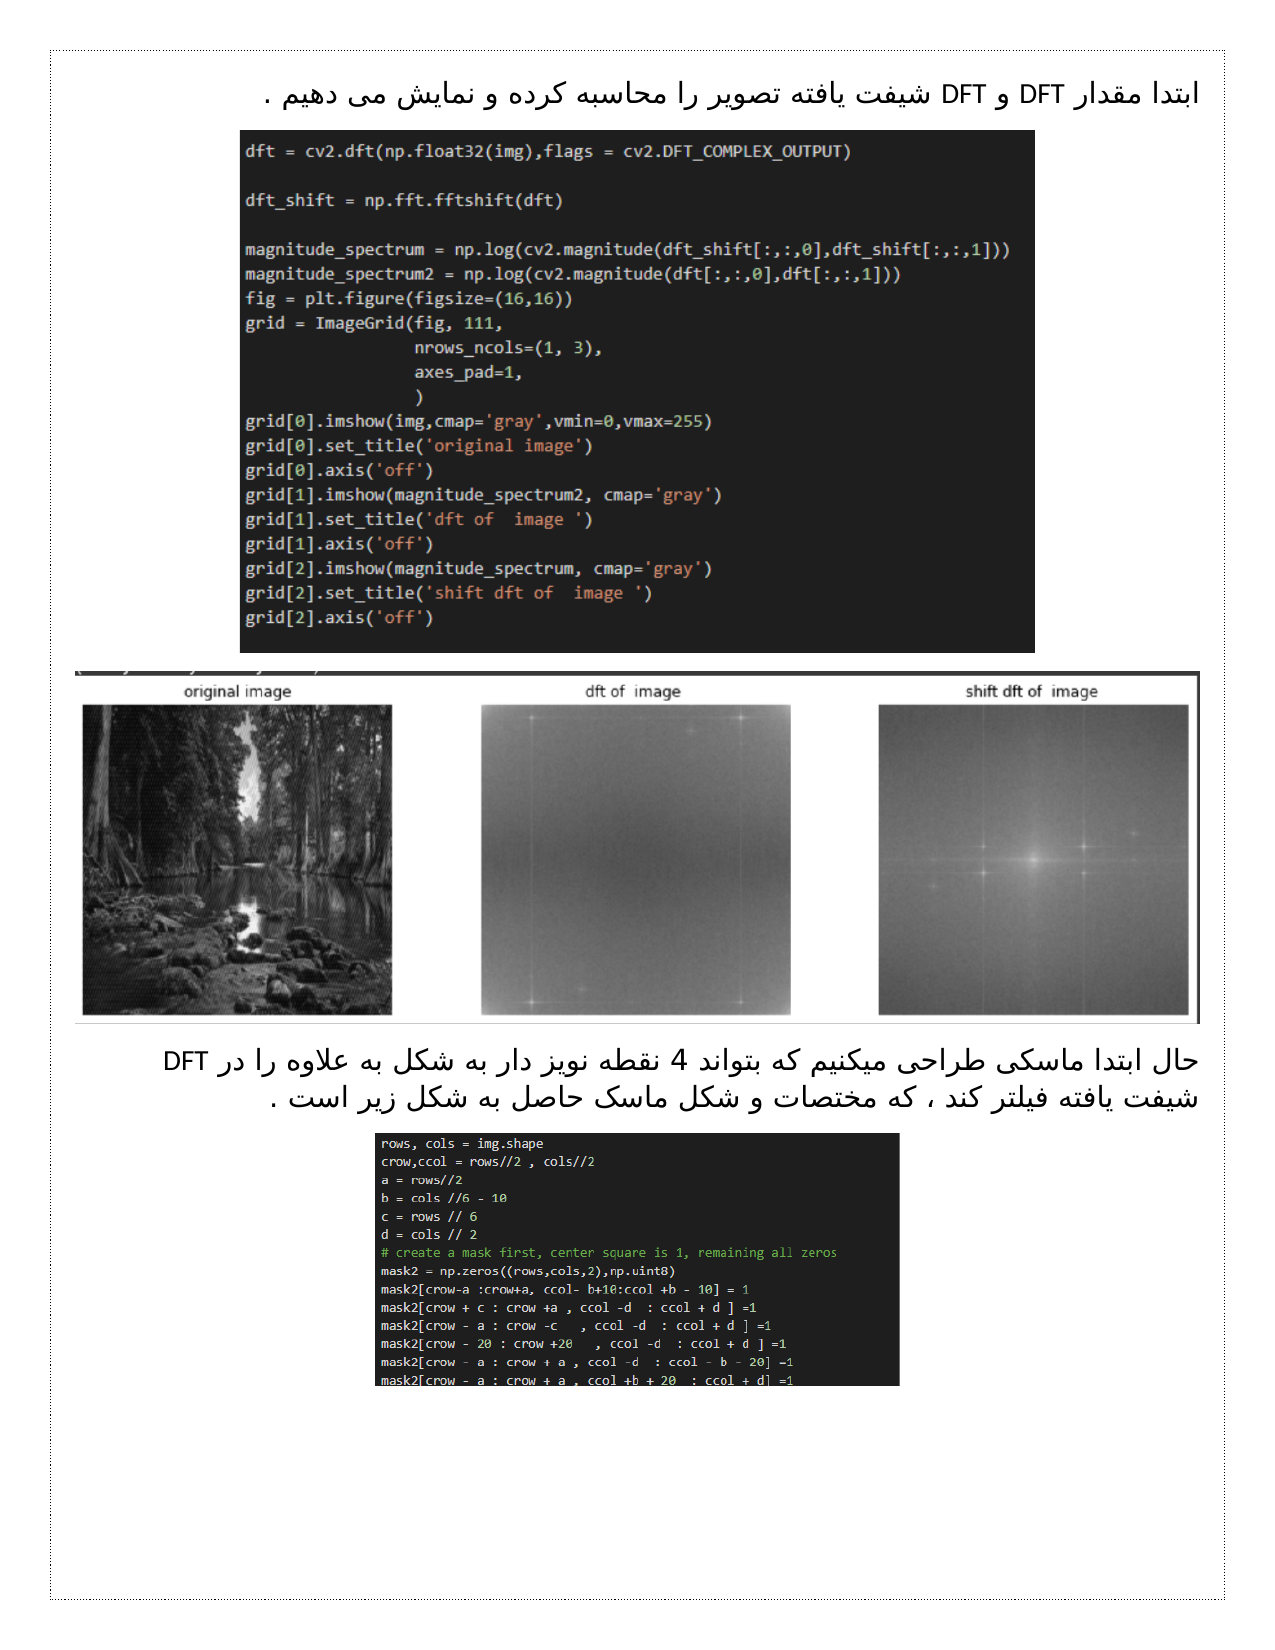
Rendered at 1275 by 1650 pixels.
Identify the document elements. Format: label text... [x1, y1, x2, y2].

text حال ابتدا ماسکی طراحی میکنیم که بتواند 4 نقطه نویز دار به شکل به علاوه را در DFT شیفت یافته فیلتر کند ، که مختصات و شکل ماسک حاصل به شکل زیر است . [75, 1042, 1200, 1114]
picture [239, 130, 1035, 653]
text ابتدا مقدار DFT و DFT شیفت یافته تصویر را محاسبه کرده و نمایش می دهیم . [75, 75, 1200, 111]
picture [75, 671, 1200, 1024]
picture [375, 1133, 900, 1386]
